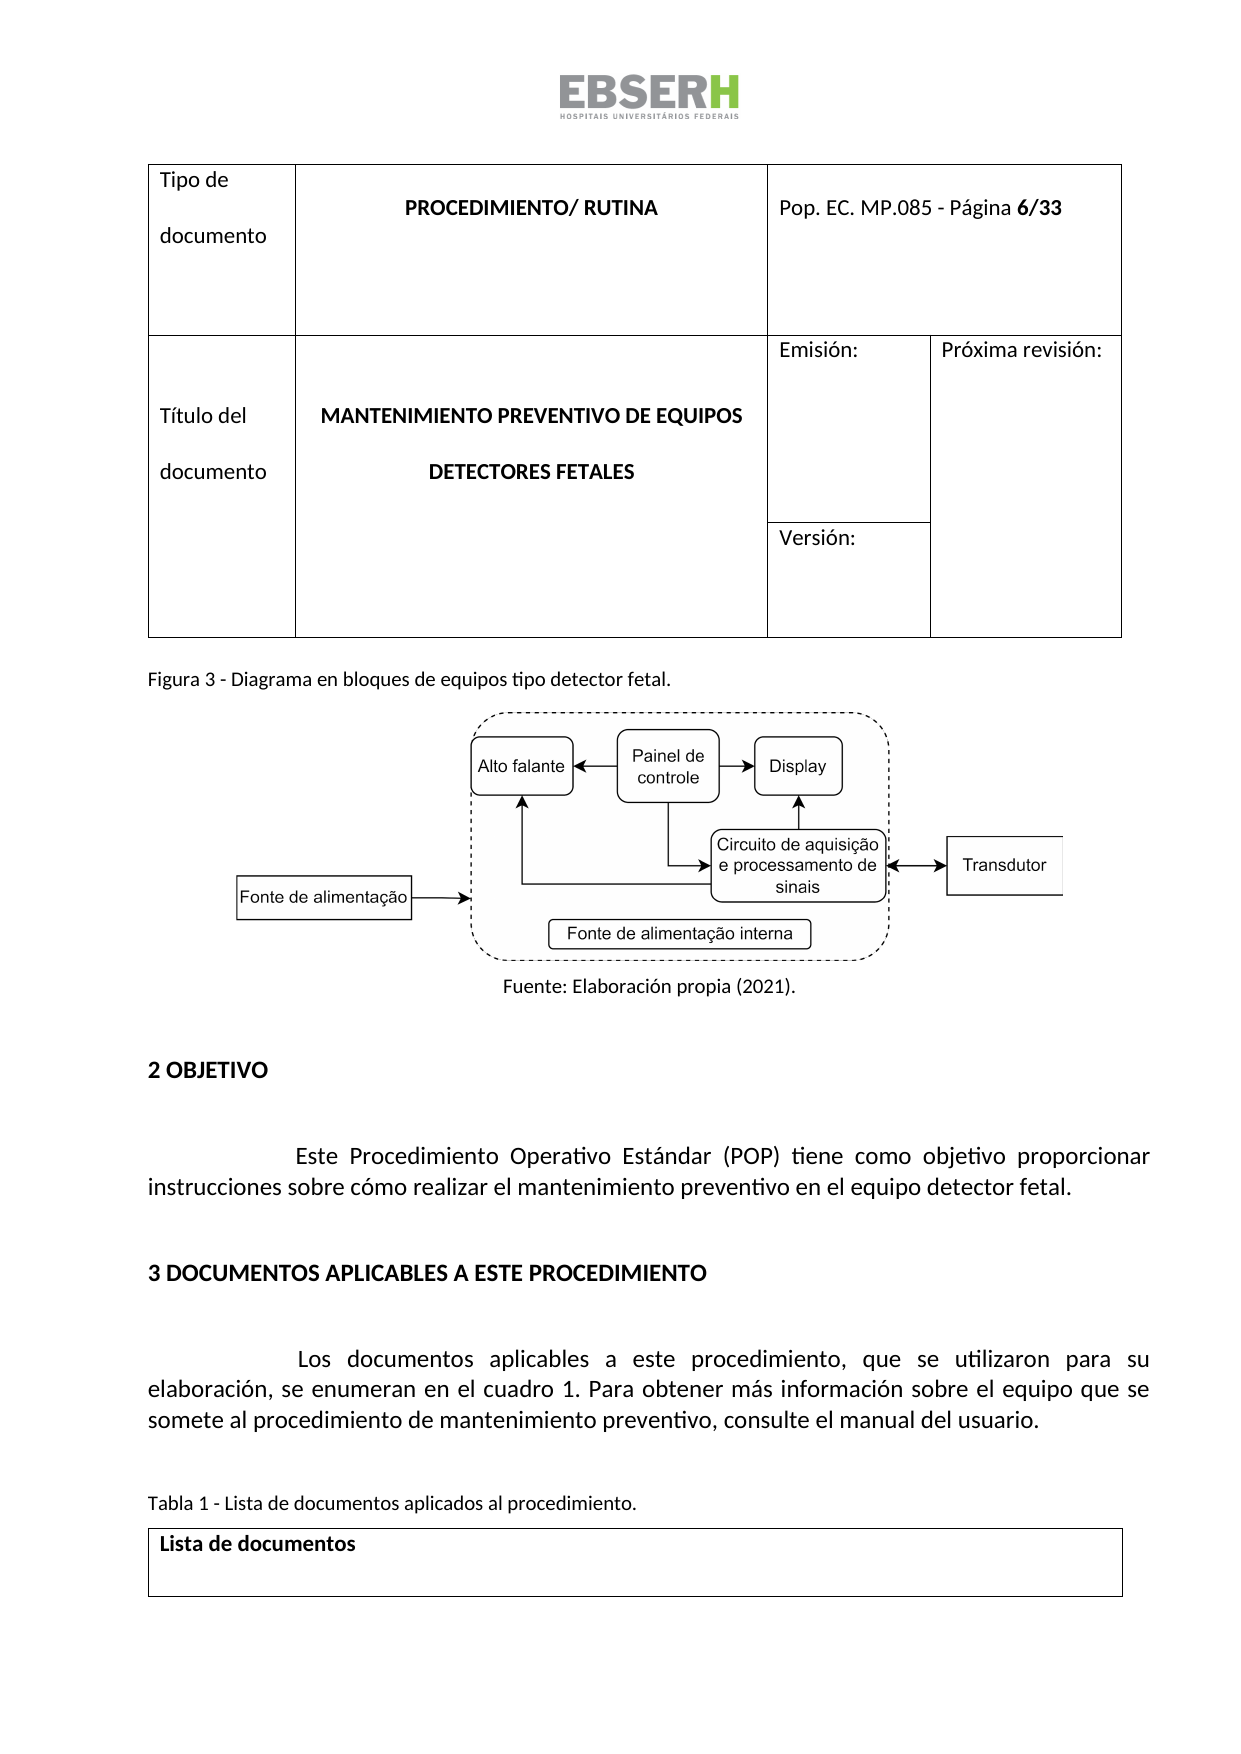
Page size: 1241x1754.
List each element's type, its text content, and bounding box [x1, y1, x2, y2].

text Figura 3 - Diagrama en bloques de equipos tipo detector fetal. [148, 666, 1152, 692]
picture [558, 73, 741, 119]
picture [236, 712, 1063, 961]
text Los documentos aplicables a este procedimiento, que se utilizaron para su elaboración, se enumeran en el cuadro 1. Para obtener más información sobre el equipo que se somete al procedimiento de mantenimiento preventivo, consulte el manual del usuario. [148, 1343, 1152, 1434]
table_header Lista de documentos [149, 1529, 1122, 1596]
subtitle 2 OBJETIVO [148, 1054, 1152, 1085]
text Este Procedimiento Operativo Estándar (POP) tiene como objetivo proporcionar instrucciones sobre cómo realizar el mantenimiento preventivo en el equipo detector fetal. [148, 1140, 1152, 1201]
text Fuente: Elaboración propia (2021). [148, 973, 1152, 999]
subtitle 3 DOCUMENTOS APLICABLES A ESTE PROCEDIMIENTO [148, 1257, 1152, 1287]
text Tabla 1 - Lista de documentos aplicados al procedimiento. [148, 1490, 1152, 1515]
